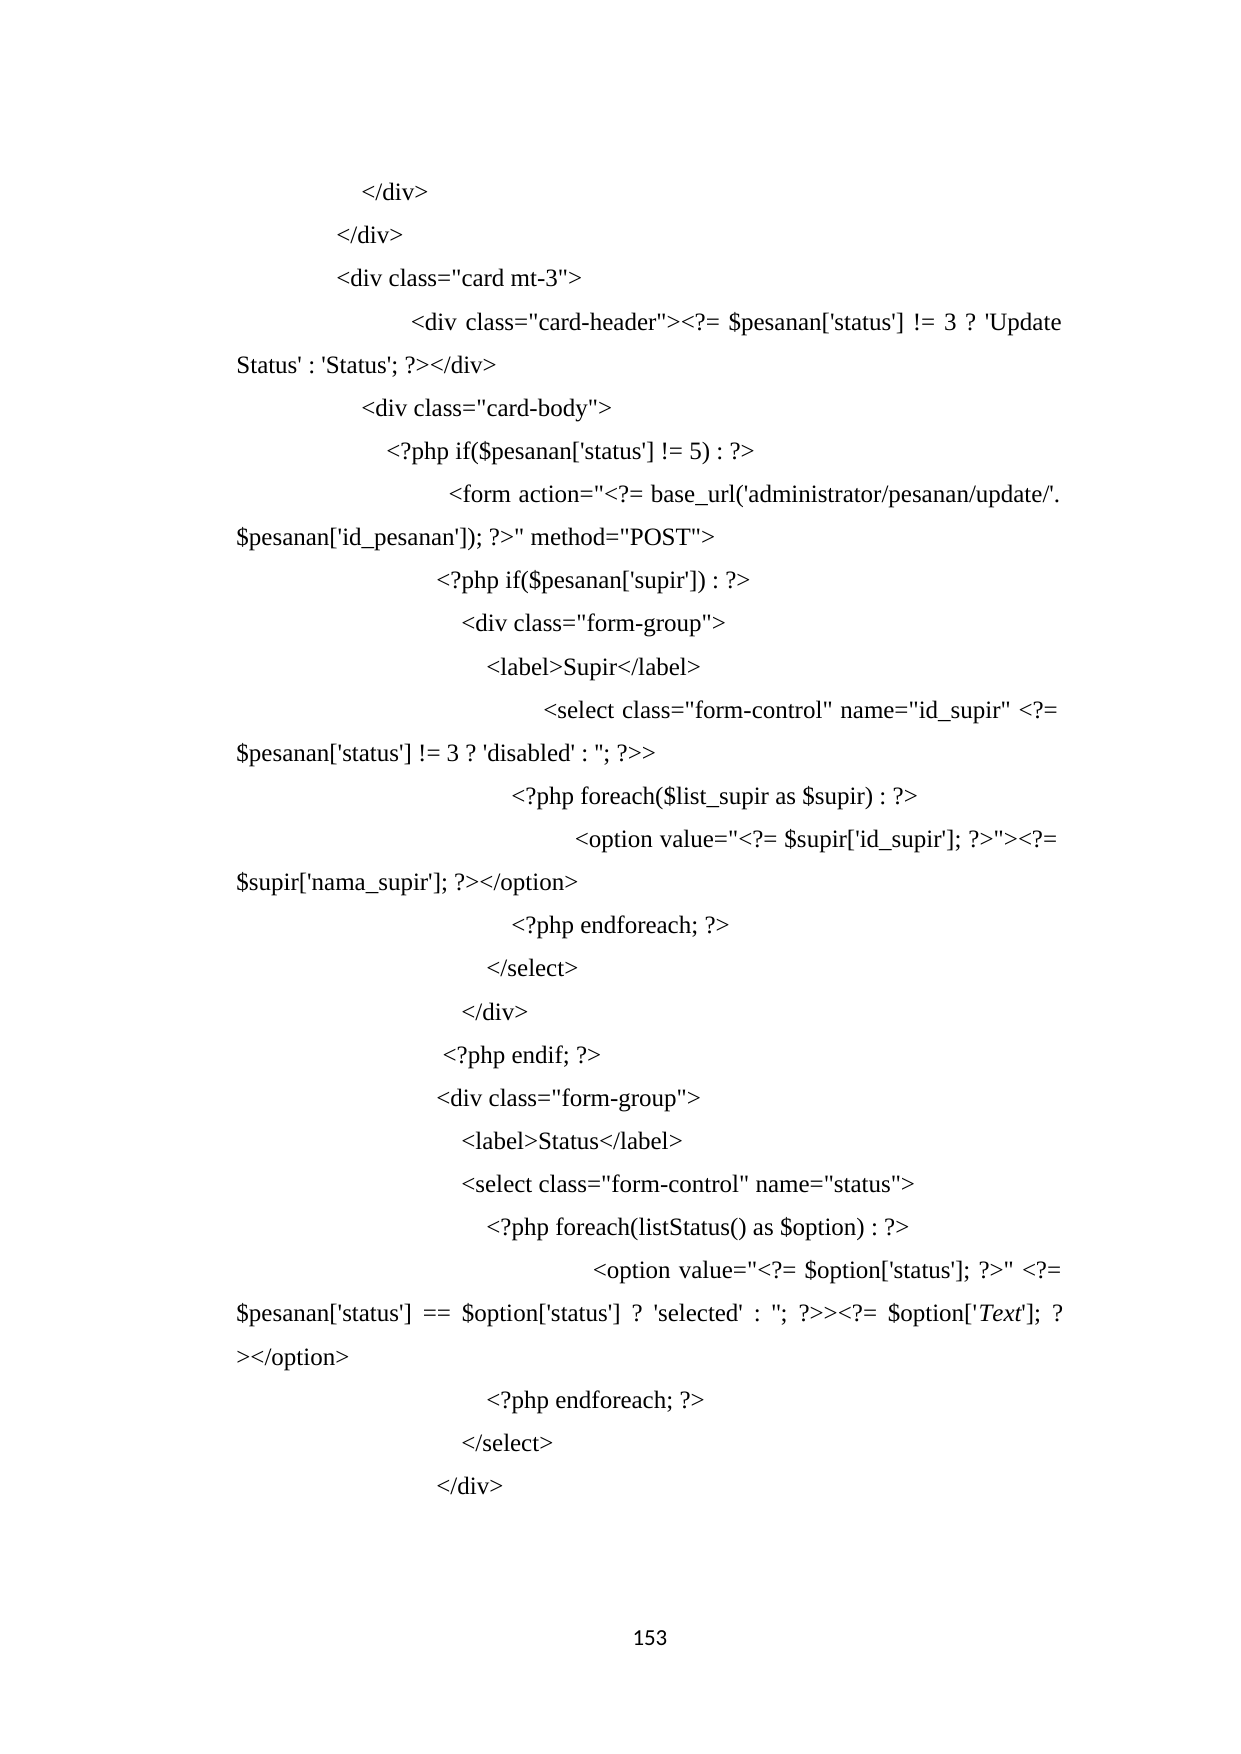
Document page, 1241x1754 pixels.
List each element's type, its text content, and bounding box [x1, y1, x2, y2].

text </div> [236, 220, 1063, 249]
text <div class="card mt-3"> [236, 263, 1063, 292]
text <?php endforeach; ?> [236, 910, 1063, 939]
text <label>Status</label> [236, 1126, 1063, 1155]
text <div class="form-group"> [236, 1083, 1063, 1112]
text </div> [236, 177, 1063, 206]
text </select> [236, 953, 1063, 982]
text <div class="card-header"><?= $pesanan['status'] != 3 ? 'Update Status' : 'Status'; ?></div> [236, 307, 1063, 378]
text <option value="<?= $supir['id_supir']; ?>"><?= $supir['nama_supir']; ?></option> [236, 824, 1063, 896]
text <?php foreach($list_supir as $supir) : ?> [236, 781, 1063, 810]
text </div> [236, 1471, 1063, 1500]
text <?php endif; ?> [236, 1040, 1063, 1068]
text <label>Supir</label> [236, 652, 1063, 680]
text <select class="form-control" name="id_supir" <?= $pesanan['status'] != 3 ? 'disabled' : ''; ?>> [236, 695, 1063, 767]
text <select class="form-control" name="status"> [236, 1169, 1063, 1198]
text <?php if($pesanan['supir']) : ?> [236, 565, 1063, 594]
text <div class="card-body"> [236, 393, 1063, 422]
text <form action="<?= base_url('administrator/pesanan/update/'.$pesanan['id_pesanan']); ?>" method="POST"> [236, 479, 1063, 551]
text <?php foreach(listStatus() as $option) : ?> [236, 1212, 1063, 1241]
text <option value="<?= $option['status']; ?>" <?= $pesanan['status'] == $option['status'] ? 'selected' : ''; ?>><?= $option['Text']; ?></option> [236, 1255, 1063, 1370]
text <div class="form-group"> [236, 608, 1063, 637]
text <?php endforeach; ?> [236, 1385, 1063, 1413]
text </select> [236, 1428, 1063, 1457]
text </div> [236, 997, 1063, 1025]
text <?php if($pesanan['status'] != 5) : ?> [236, 436, 1063, 465]
